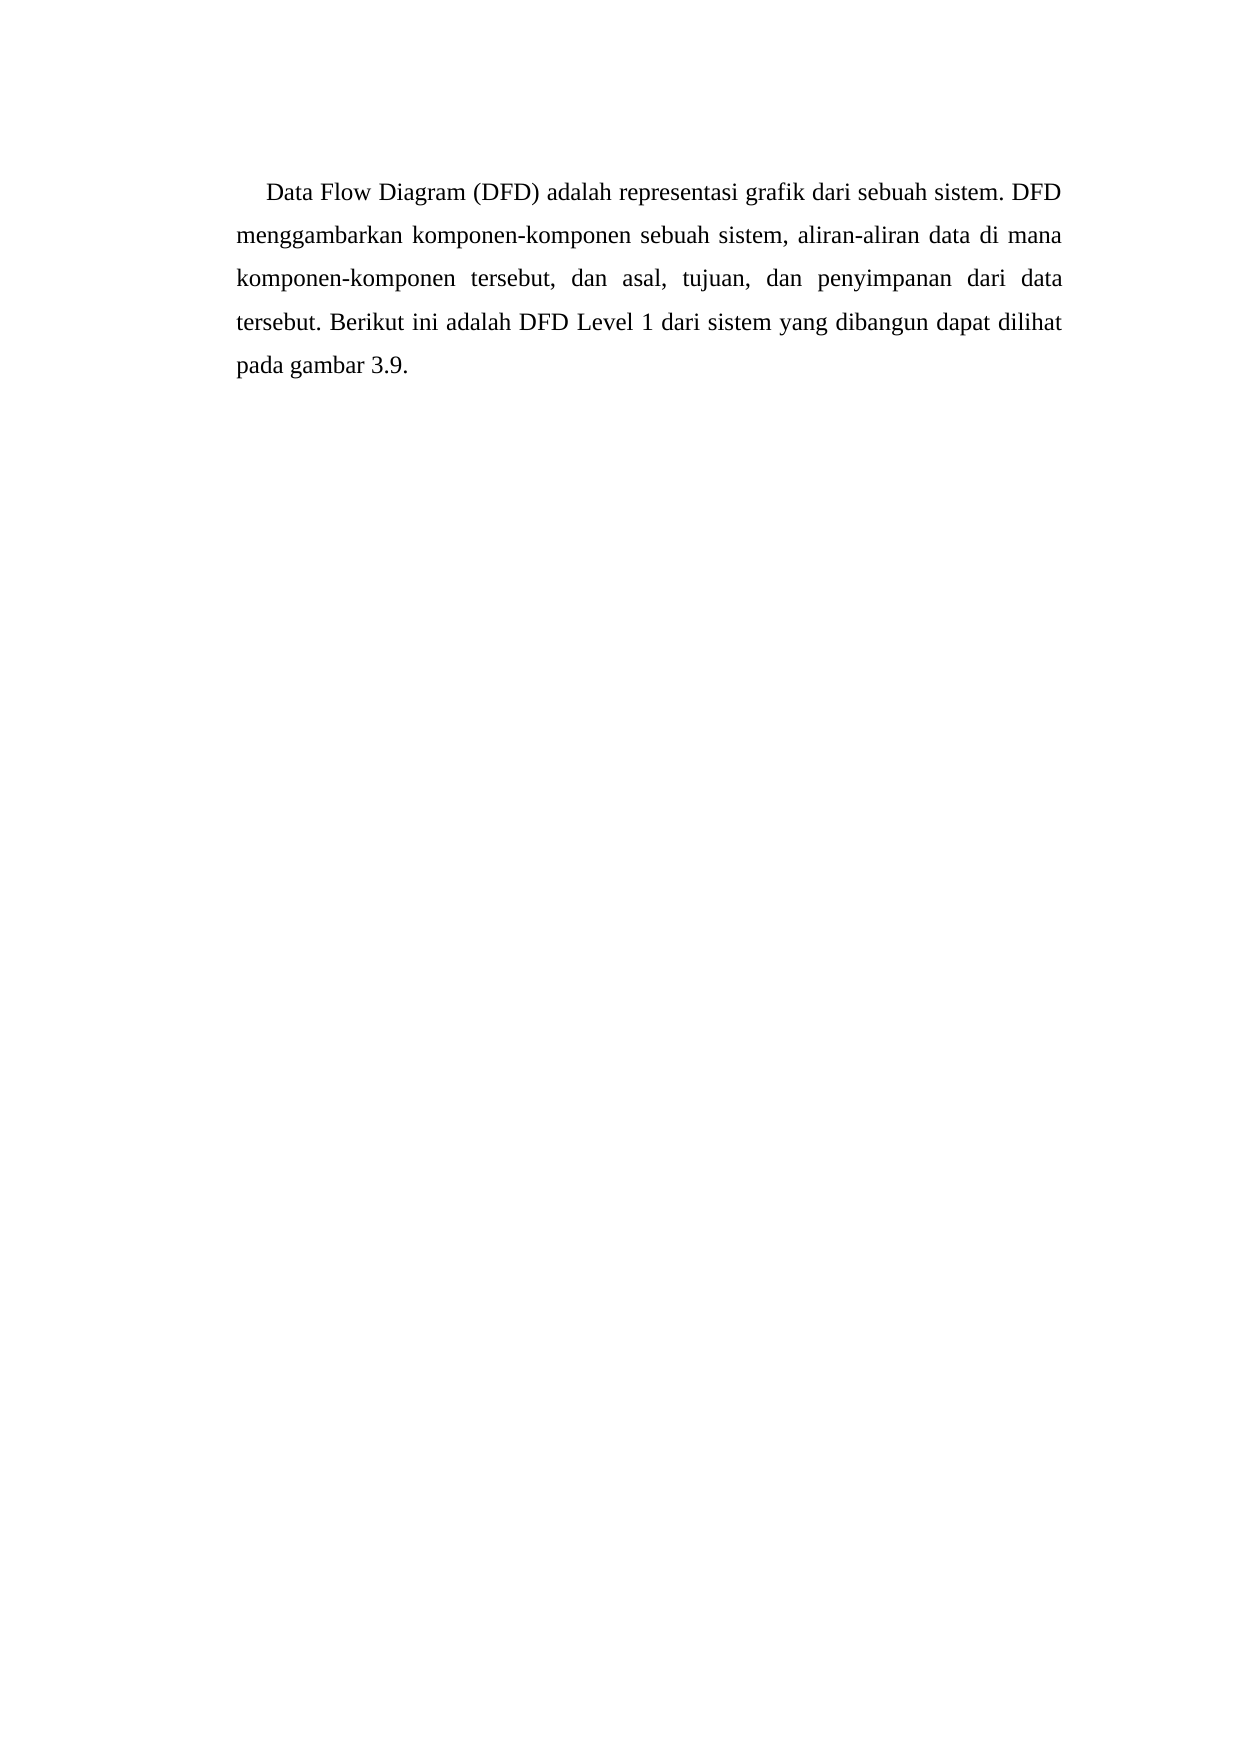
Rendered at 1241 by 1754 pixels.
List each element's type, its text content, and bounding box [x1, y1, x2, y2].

text Data Flow Diagram (DFD) adalah representasi grafik dari sebuah sistem. DFD menggambarkan komponen-komponen sebuah sistem, aliran-aliran data di mana komponen-komponen tersebut, dan asal, tujuan, dan penyimpanan dari data tersebut. Berikut ini adalah DFD Level 1 dari sistem yang dibangun dapat dilihat pada gambar 3.9. [236, 177, 1063, 378]
